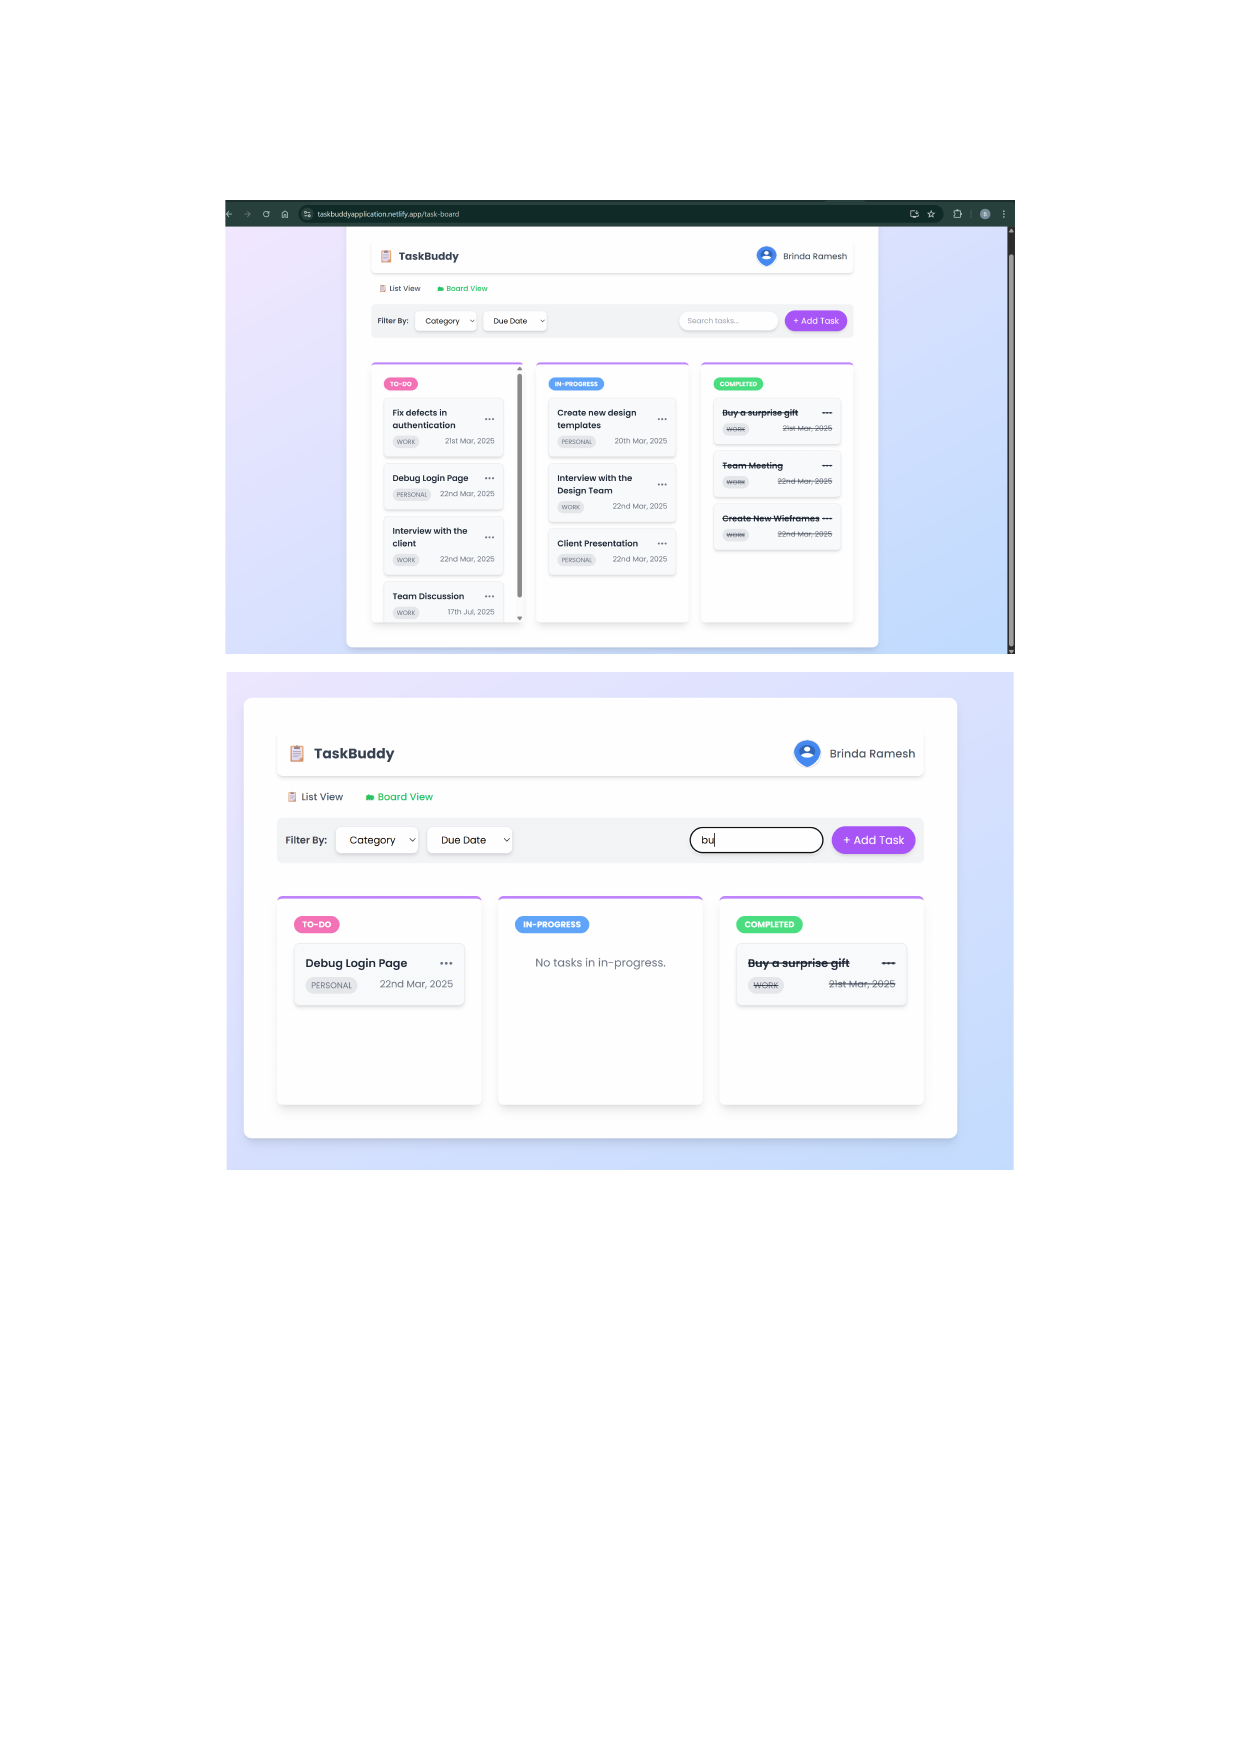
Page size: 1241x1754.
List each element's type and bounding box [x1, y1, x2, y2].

picture [226, 672, 1014, 1170]
picture [225, 200, 1015, 654]
